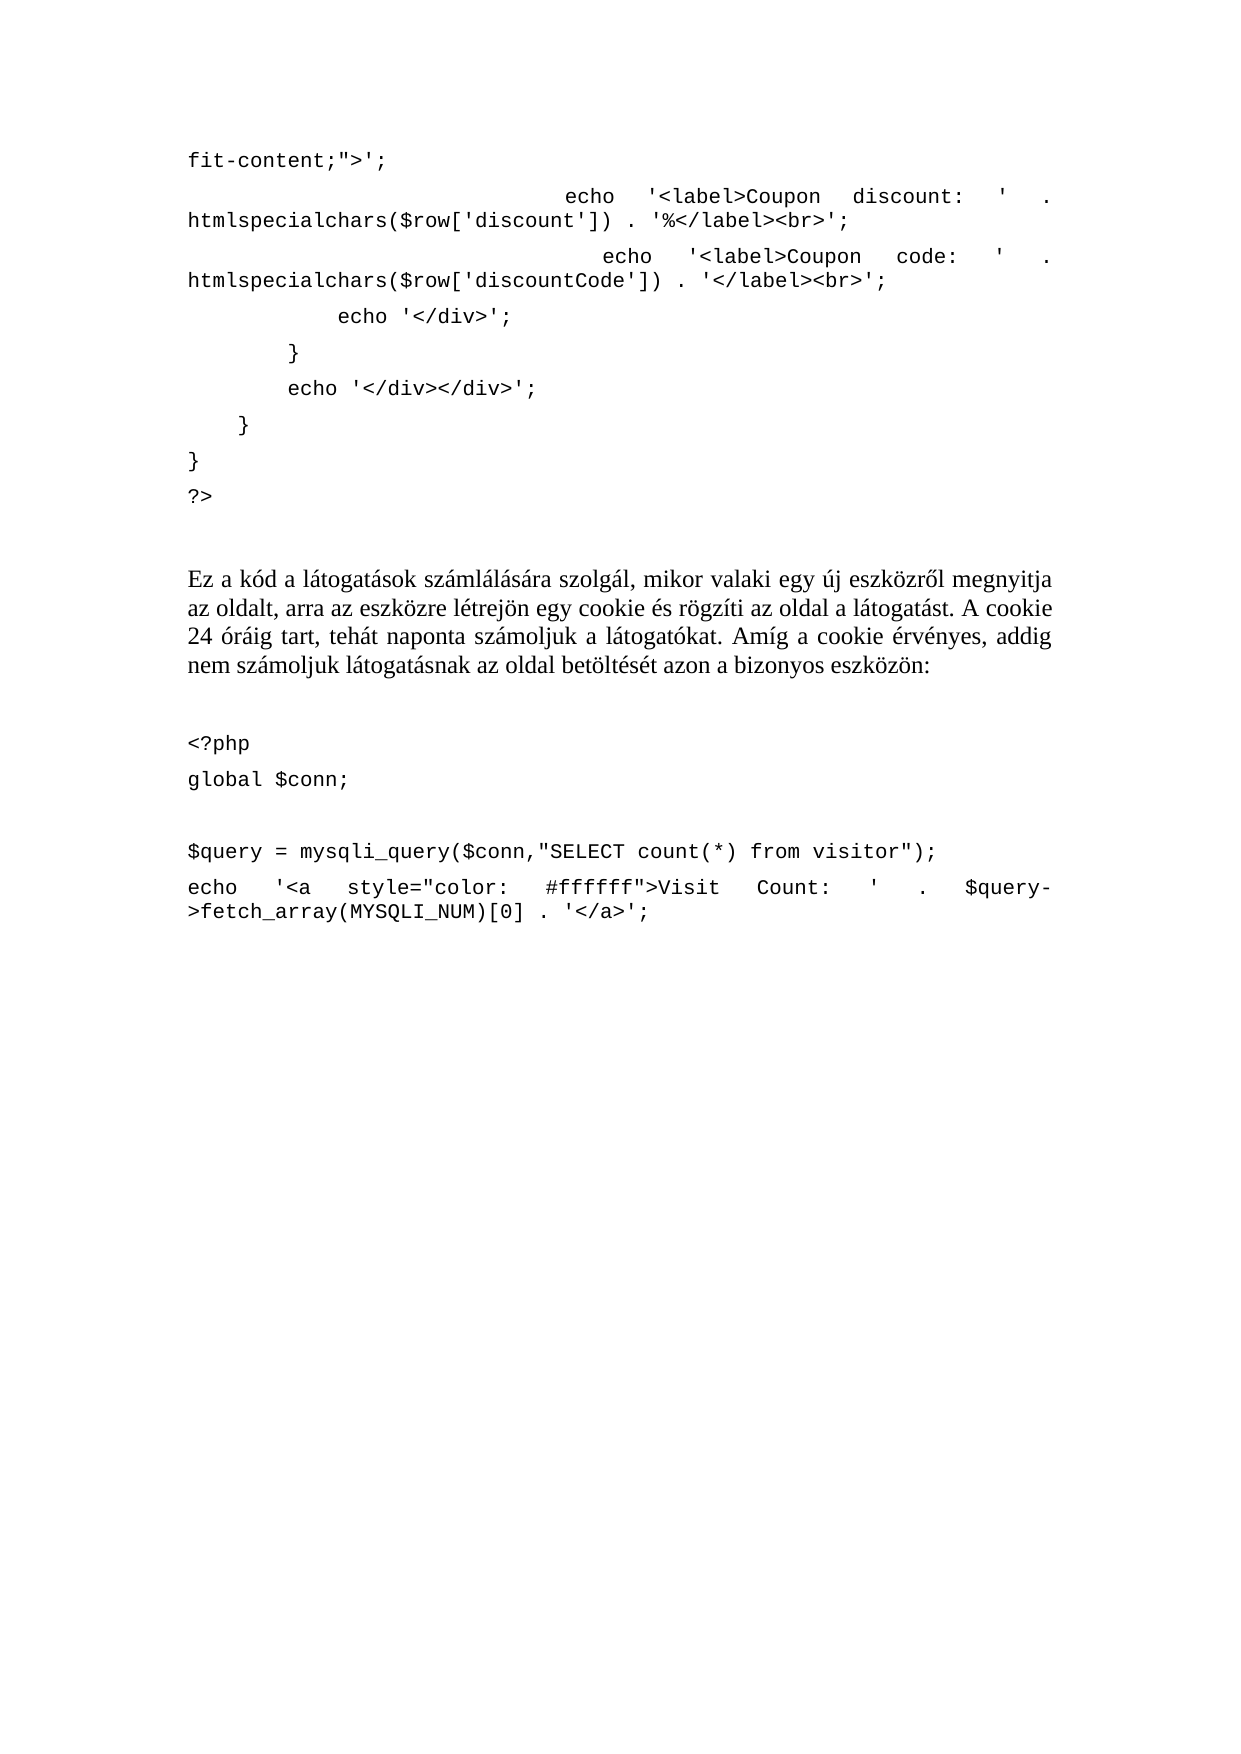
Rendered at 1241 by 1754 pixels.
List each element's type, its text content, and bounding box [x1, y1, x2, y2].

text } [187, 450, 1053, 474]
text Ez a kód a látogatások számlálására szolgál, mikor valaki egy új eszközről megnyitja az oldalt, arra az eszközre létrejön egy cookie és rögzíti az oldal a látogatást. A cookie 24 óráig tart, tehát naponta számoljuk a látogatókat. Amíg a cookie érvényes, addig nem számoljuk látogatásnak az oldal betöltését azon a bizonyos eszközön: [187, 564, 1053, 679]
text echo '</div></div>'; [187, 378, 1053, 402]
text echo '<a style="color: #ffffff">Visit Count: ' . $query->fetch_array(MYSQLI_NUM)[0] . '</a>'; [187, 877, 1053, 924]
text } [187, 342, 1053, 366]
text echo '<label>Coupon discount: ' . htmlspecialchars($row['discount']) . '%</label><br>'; [187, 186, 1053, 233]
text $query = mysqli_query($conn,"SELECT count(*) from visitor"); [187, 841, 1053, 865]
text echo '<label>Coupon code: ' . htmlspecialchars($row['discountCode']) . '</label><br>'; [187, 246, 1053, 293]
text } [187, 414, 1053, 438]
text echo '</div>'; [187, 306, 1053, 329]
text <?php [187, 733, 1053, 756]
text global $conn; [187, 769, 1053, 792]
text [187, 150, 1053, 174]
text ?> [187, 486, 1053, 510]
